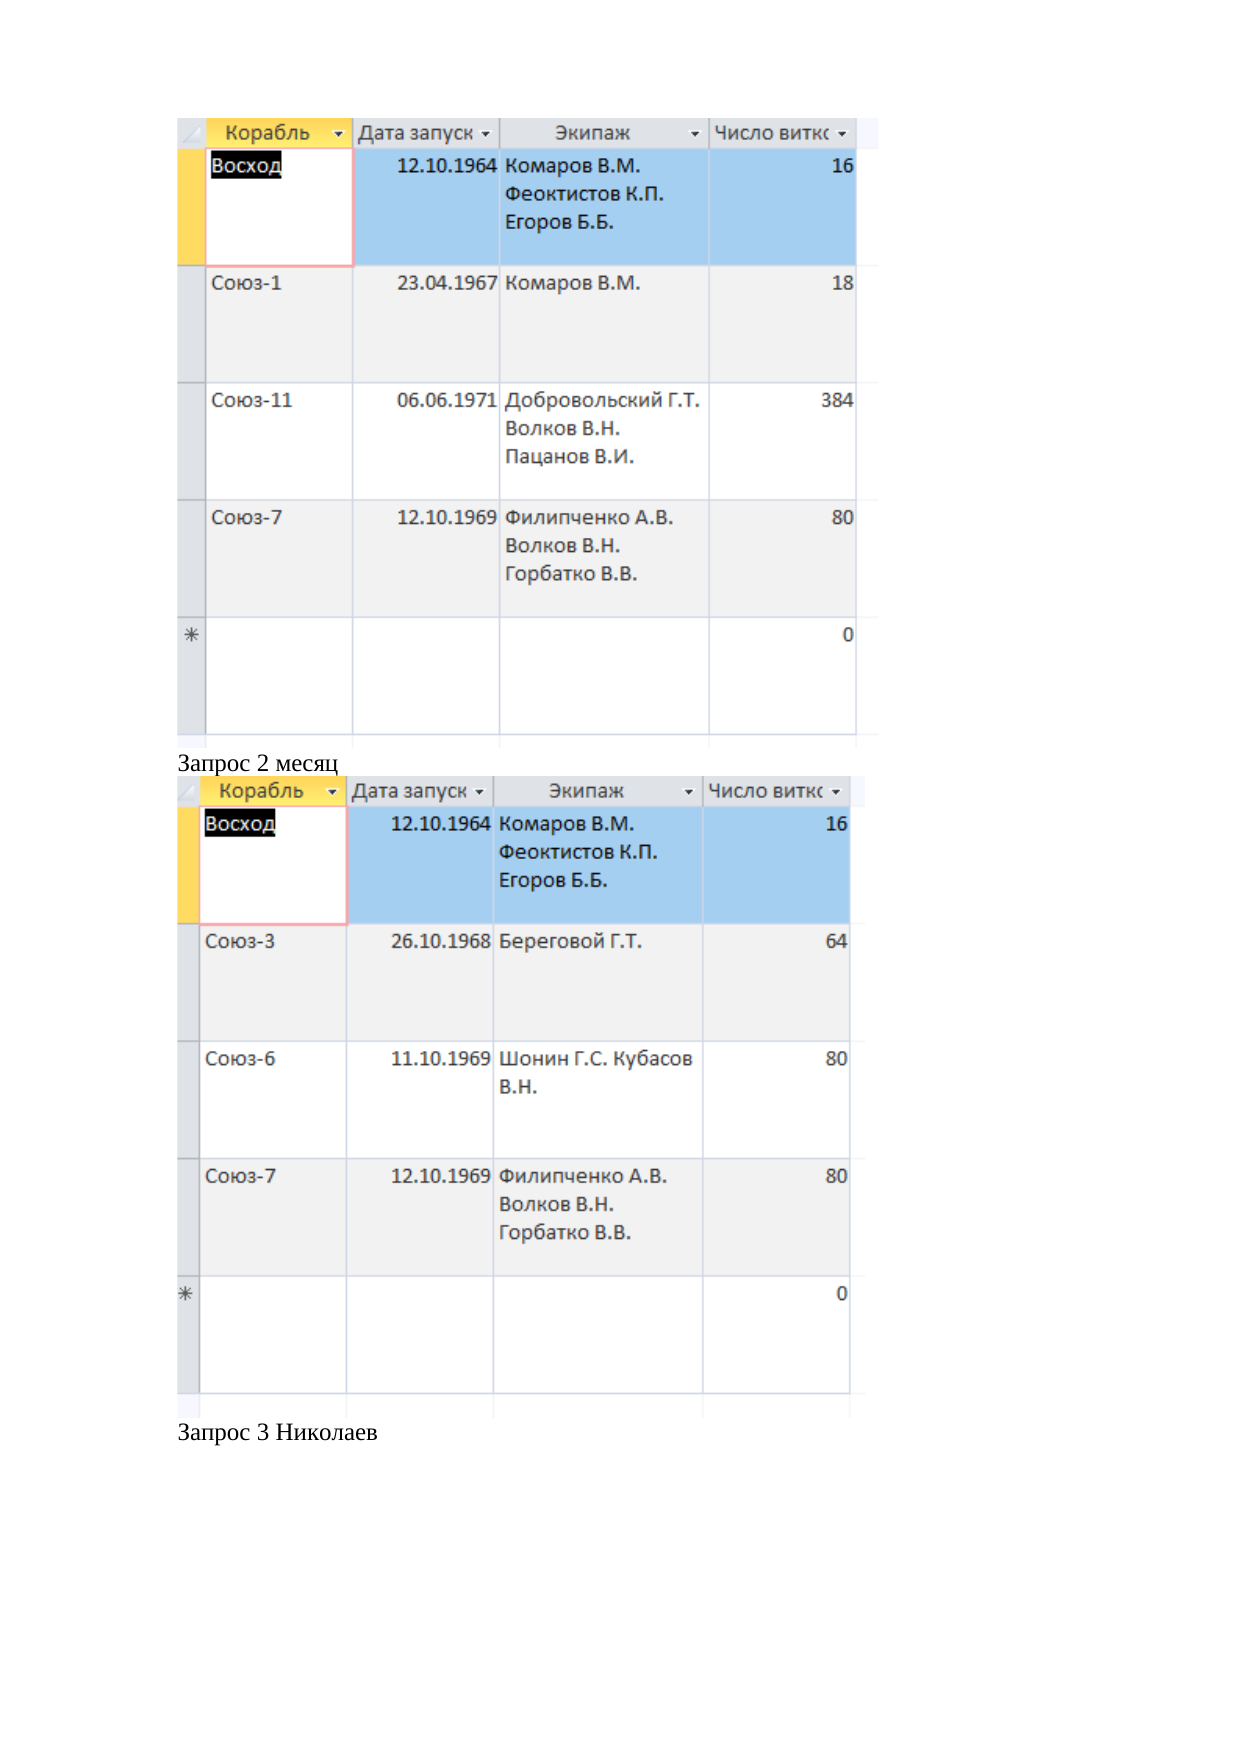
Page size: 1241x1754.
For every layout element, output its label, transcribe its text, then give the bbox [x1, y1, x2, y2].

picture [177, 118, 879, 748]
text Запрос 3 Николаев [177, 1417, 1152, 1446]
picture [177, 776, 865, 1418]
text Запрос 2 месяц [177, 748, 1152, 777]
